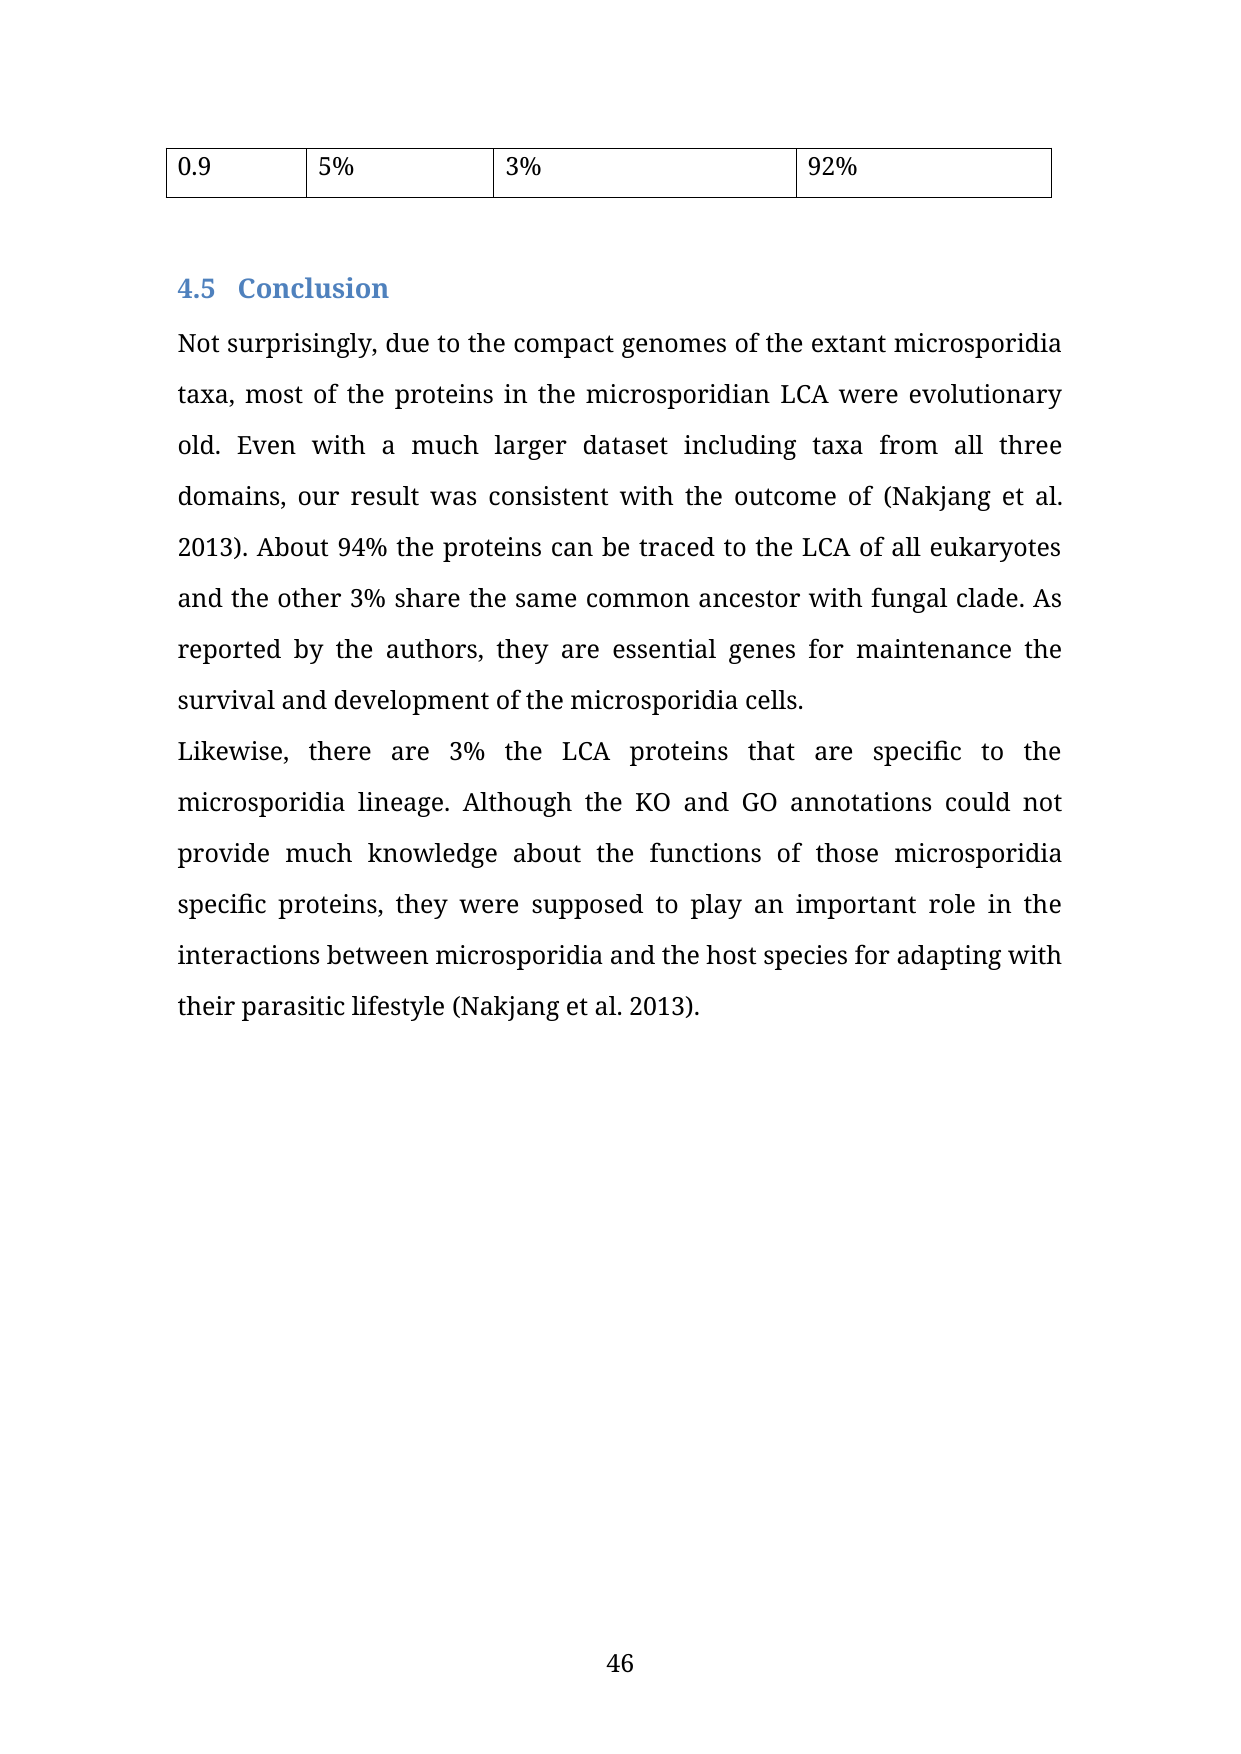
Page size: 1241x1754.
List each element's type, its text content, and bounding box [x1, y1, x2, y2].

table_cell 5% [307, 149, 493, 197]
text Likewise, there are 3% the LCA proteins that are specific to the microsporidia lineage. Although the KO and GO annotations could not provide much knowledge about the functions of those microsporidia specific proteins, they were supposed to play an important role in the interactions between microsporidia and the host species for adapting with their parasitic lifestyle (Nakjang et al. 2013). [177, 734, 1063, 1023]
table_cell 0.9 [167, 149, 306, 197]
table_cell 92% [797, 149, 1051, 197]
subtitle Conclusion [177, 270, 1063, 307]
text Not surprisingly, due to the compact genomes of the extant microsporidia taxa, most of the proteins in the microsporidian LCA were evolutionary old. Even with a much larger dataset including taxa from all three domains, our result was consistent with the outcome of (Nakjang et al. 2013). About 94% the proteins can be traced to the LCA of all eukaryotes and the other 3% share the same common ancestor with fungal clade. As reported by the authors, they are essential genes for maintenance the survival and development of the microsporidia cells. [177, 325, 1063, 717]
table_cell 3% [494, 149, 796, 197]
